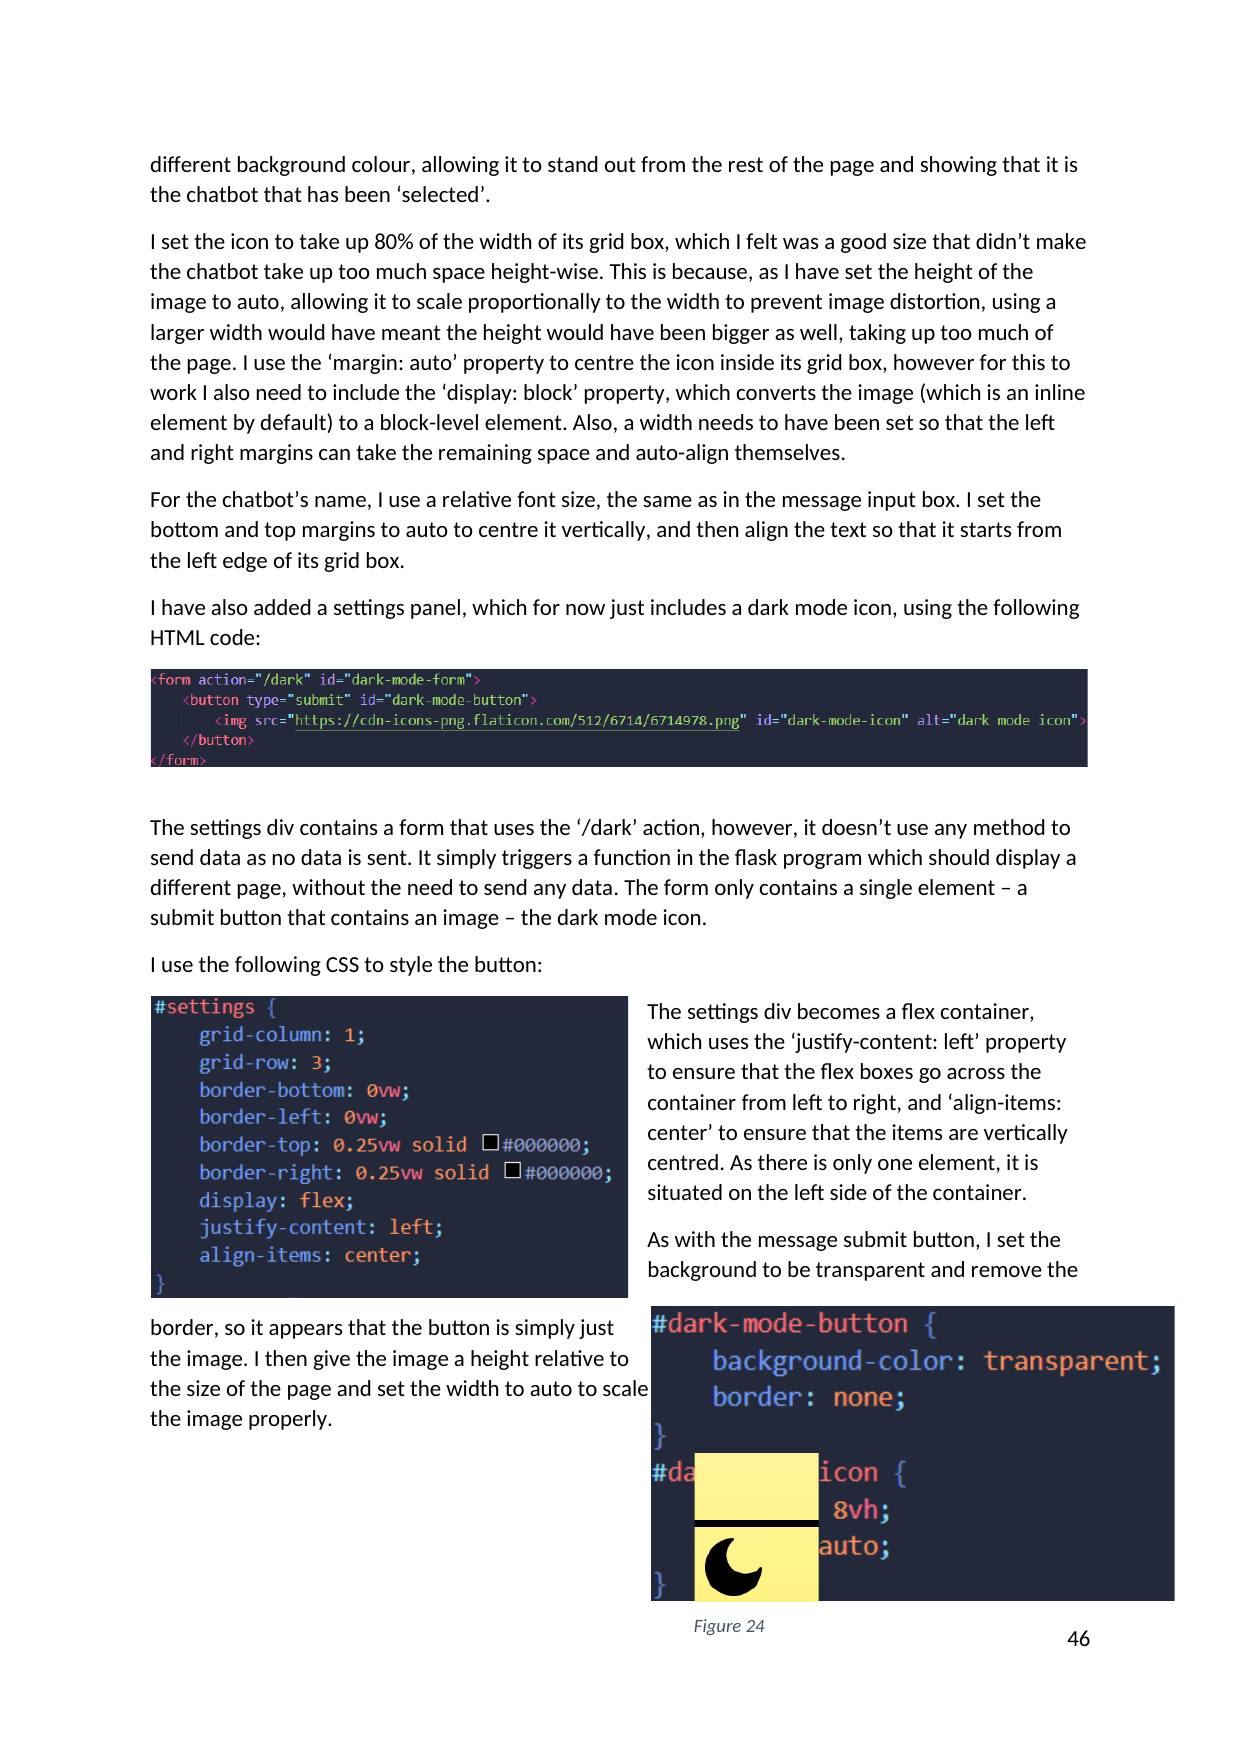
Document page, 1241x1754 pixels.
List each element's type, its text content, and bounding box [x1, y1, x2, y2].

text As with the message submit button, I set the background to be transparent and remove the border, so it appears that the button is simply just the image. I then give the image a height relative to the size of the page and set the width to auto to scale the image properly. [150, 1225, 1090, 1432]
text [150, 150, 1090, 208]
text I use the following CSS to style the button: [150, 950, 1090, 978]
picture [150, 996, 628, 1296]
picture [649, 1306, 1174, 1601]
text For the chatbot’s name, I use a relative font size, the same as in the message input box. I set the bottom and top margins to auto to centre it vertically, and then align the text so that it starts from the left edge of its grid box. [150, 485, 1090, 574]
text The settings div becomes a flex container, which uses the ‘justify-content: left’ property to ensure that the flex boxes go across the container from left to right, and ‘align-items: center’ to ensure that the items are vertically centred. As there is only one element, it is situated on the left side of the container. [628, 997, 1090, 1206]
picture [150, 669, 1087, 766]
text I have also added a settings panel, which for now just includes a dark mode icon, using the following HTML code: [150, 593, 1090, 651]
text I set the icon to take up 80% of the width of its grid box, which I felt was a good size that didn’t make the chatbot take up too much space height-wise. This is because, as I have set the height of the image to auto, allowing it to scale proportionally to the width to prevent image distortion, using a larger width would have meant the height would have been bigger as well, taking up too much of the page. I use the ‘margin: auto’ property to centre the icon inside its grid box, however for this to work I also need to include the ‘display: block’ property, which converts the image (which is an inline element by default) to a block-level element. Also, a width needs to have been set so that the left and right margins can take the remaining space and auto-align themselves. [150, 227, 1090, 467]
